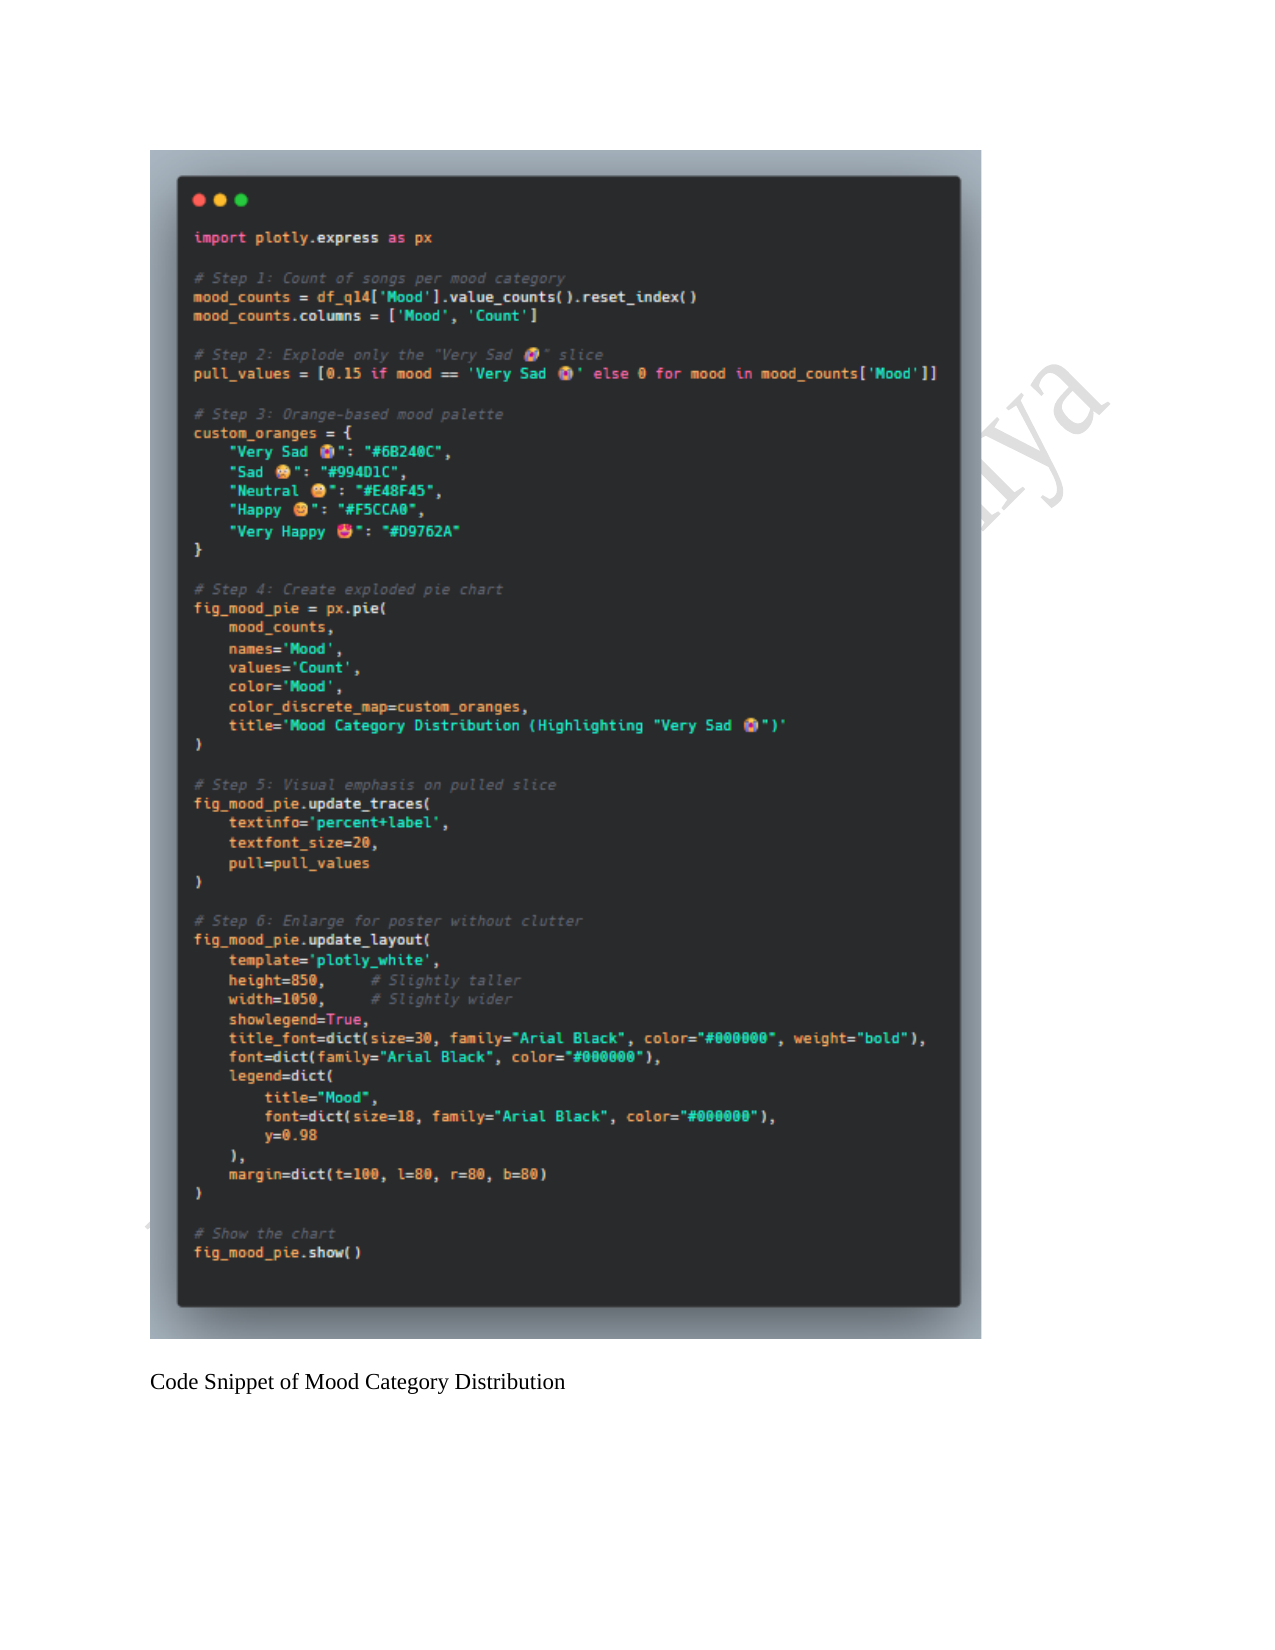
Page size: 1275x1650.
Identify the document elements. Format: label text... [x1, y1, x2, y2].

picture [150, 150, 982, 1339]
text Code Snippet of Mood Category Distribution [150, 1368, 1125, 1394]
